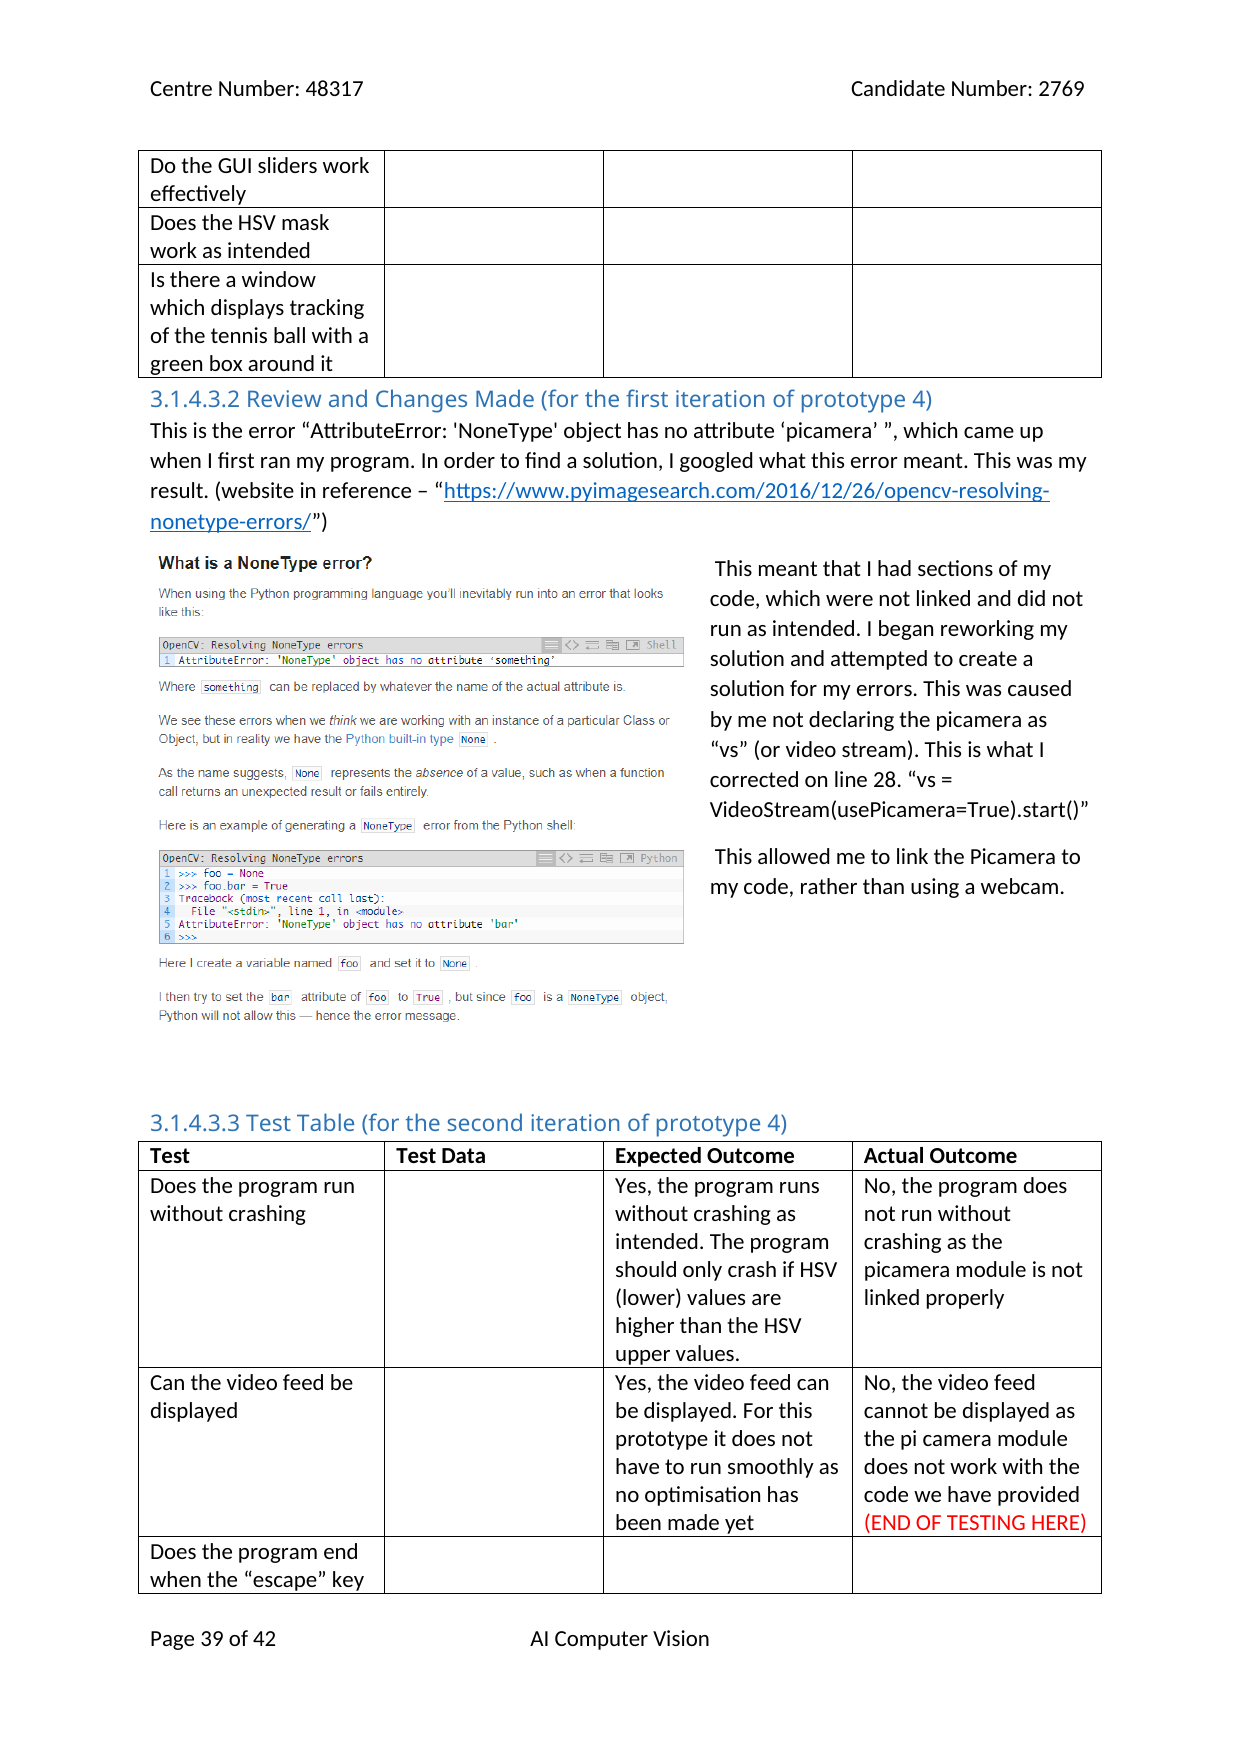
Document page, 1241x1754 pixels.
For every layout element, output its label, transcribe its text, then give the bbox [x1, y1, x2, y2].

table_cell No, the program does not run without crashing as the picamera module is not linked properly [853, 1171, 1101, 1367]
table_cell Does the program run without crashing [139, 1171, 384, 1367]
table_cell Yes, the video feed can be displayed. For this prototype it does not have to run smoothly as no optimisation has been made yet [604, 1368, 852, 1536]
table_cell Yes, the program runs without crashing as intended. The program should only crash if HSV (lower) values are higher than the HSV upper values. [604, 1171, 852, 1367]
table_cell No, the video feed cannot be displayed as the pi camera module does not work with the code we have provided (END OF TESTING HERE) [853, 1368, 1101, 1536]
table_header Actual Outcome [853, 1142, 1101, 1170]
table_cell Do the GUI sliders work effectively [139, 151, 384, 207]
table_cell [853, 265, 1101, 377]
text This allowed me to link the Picamera to my code, rather than using a webcam. [691, 842, 1090, 901]
table_cell [385, 1171, 603, 1367]
table_header Expected Outcome [604, 1142, 852, 1170]
table_cell Is there a window which displays tracking of the tennis ball with a green box around it [139, 265, 384, 377]
table_cell [604, 265, 852, 377]
table_cell [385, 1368, 603, 1536]
table_cell [385, 265, 603, 377]
table_cell Does the HSV mask work as intended [139, 208, 384, 264]
subtitle 3.1.4.3.3 Test Table (for the second iteration of prototype 4) [150, 1107, 1090, 1138]
table_cell [853, 151, 1101, 207]
table_header Test [139, 1142, 384, 1170]
table_cell [385, 1537, 603, 1593]
subtitle 3.1.4.3.2 Review and Changes Made (for the first iteration of prototype 4) [150, 382, 1090, 414]
table_cell [385, 151, 603, 207]
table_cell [139, 1537, 384, 1593]
table_cell Can the video feed be displayed [139, 1368, 384, 1536]
text This meant that I had sections of my code, which were not linked and did not run as intended. I began reworking my solution and attempted to create a solution for my errors. This was caused by me not declaring the picamera as “vs” (or video stream). This is what I corrected on line 28. “vs = VideoStream(usePicamera=True).start()” [691, 554, 1090, 823]
table_cell [604, 208, 852, 264]
table_header Test Data [385, 1142, 603, 1170]
table_cell [604, 1537, 852, 1593]
table_cell [853, 208, 1101, 264]
table_cell [604, 151, 852, 207]
table_cell [853, 1537, 1101, 1593]
text This is the error “AttributeError: 'NoneType' object has no attribute ‘picamera’ ”, which came up when I first ran my program. In order to find a solution, I googled what this error meant. This was my result. (website in reference – “https://www.pyimagesearch.com/2016/12/26/opencv-resolving-nonetype-errors/”) [150, 416, 1090, 535]
table_cell [385, 208, 603, 264]
